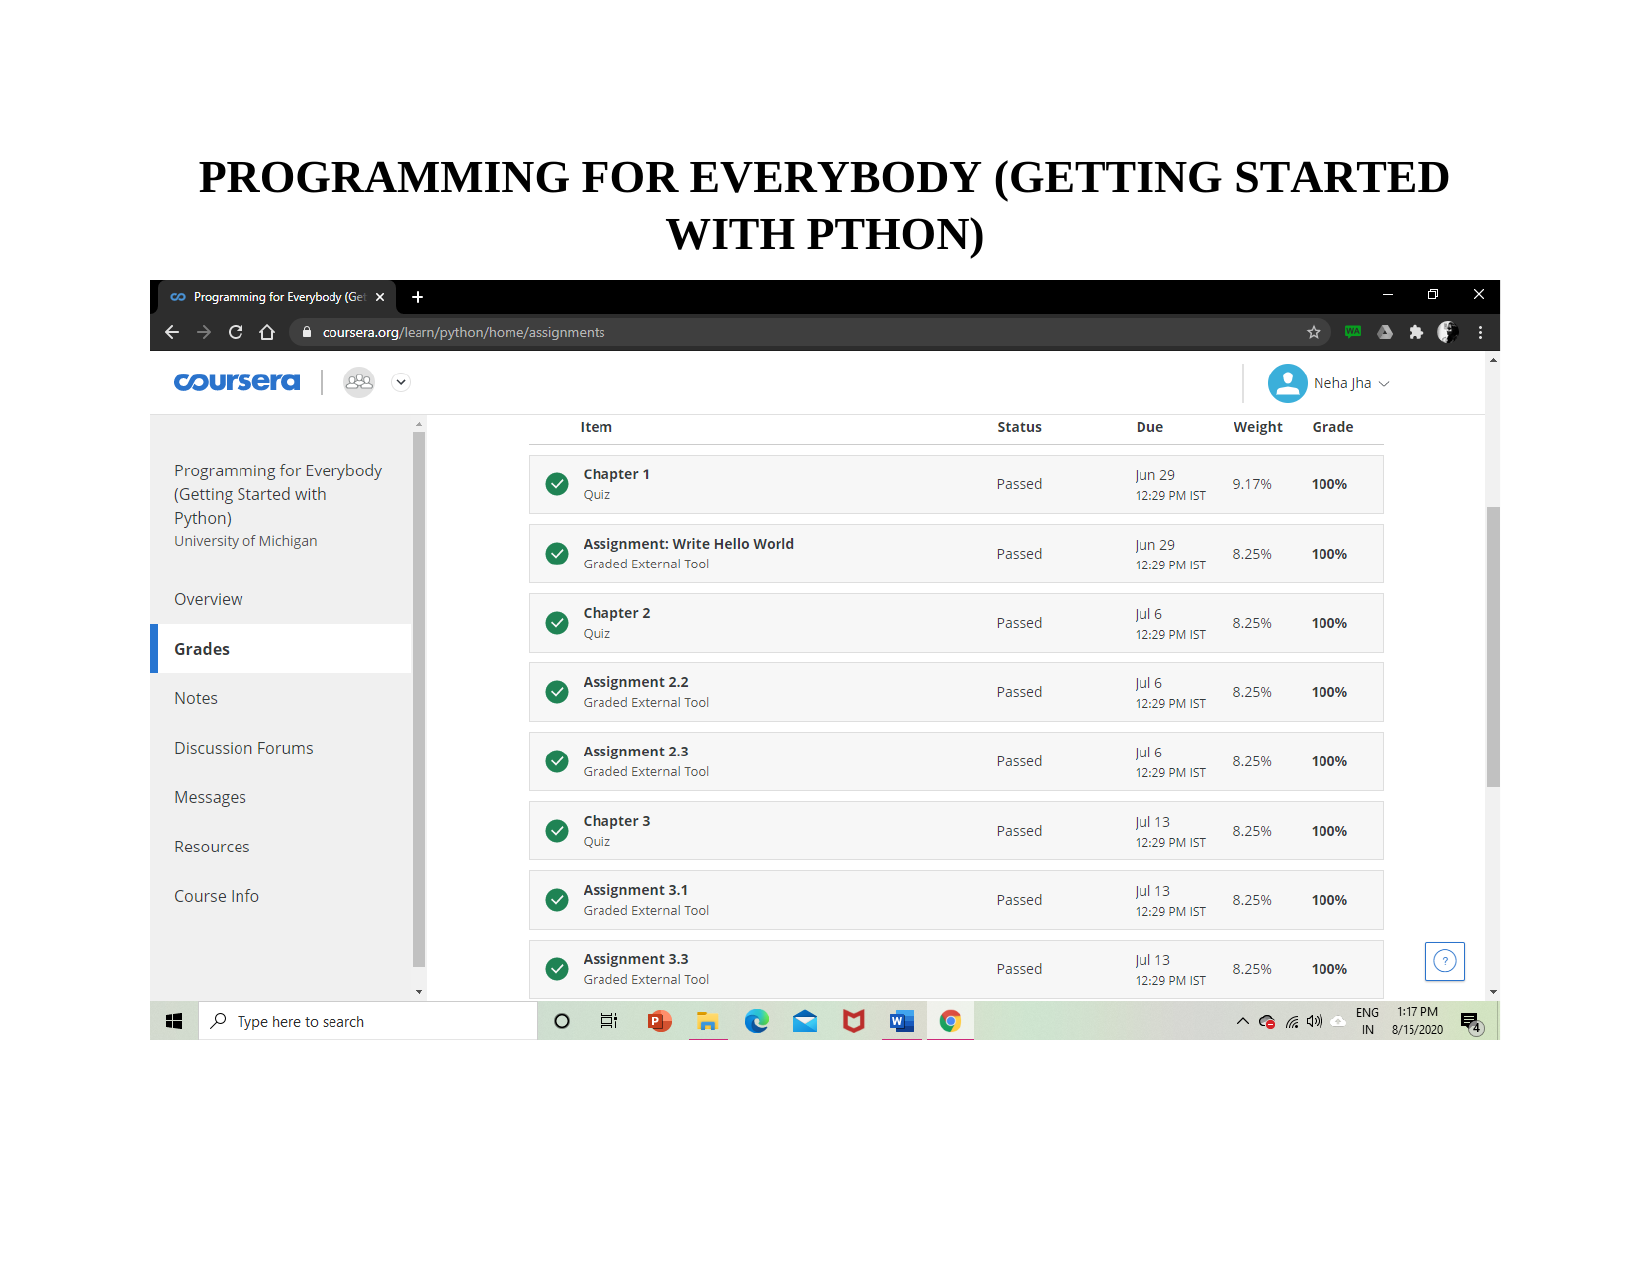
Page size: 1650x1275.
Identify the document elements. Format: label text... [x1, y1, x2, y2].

picture [150, 280, 1500, 1040]
text PROGRAMMING FOR EVERYBODY (GETTING STARTED WITH PTHON) [150, 150, 1500, 259]
